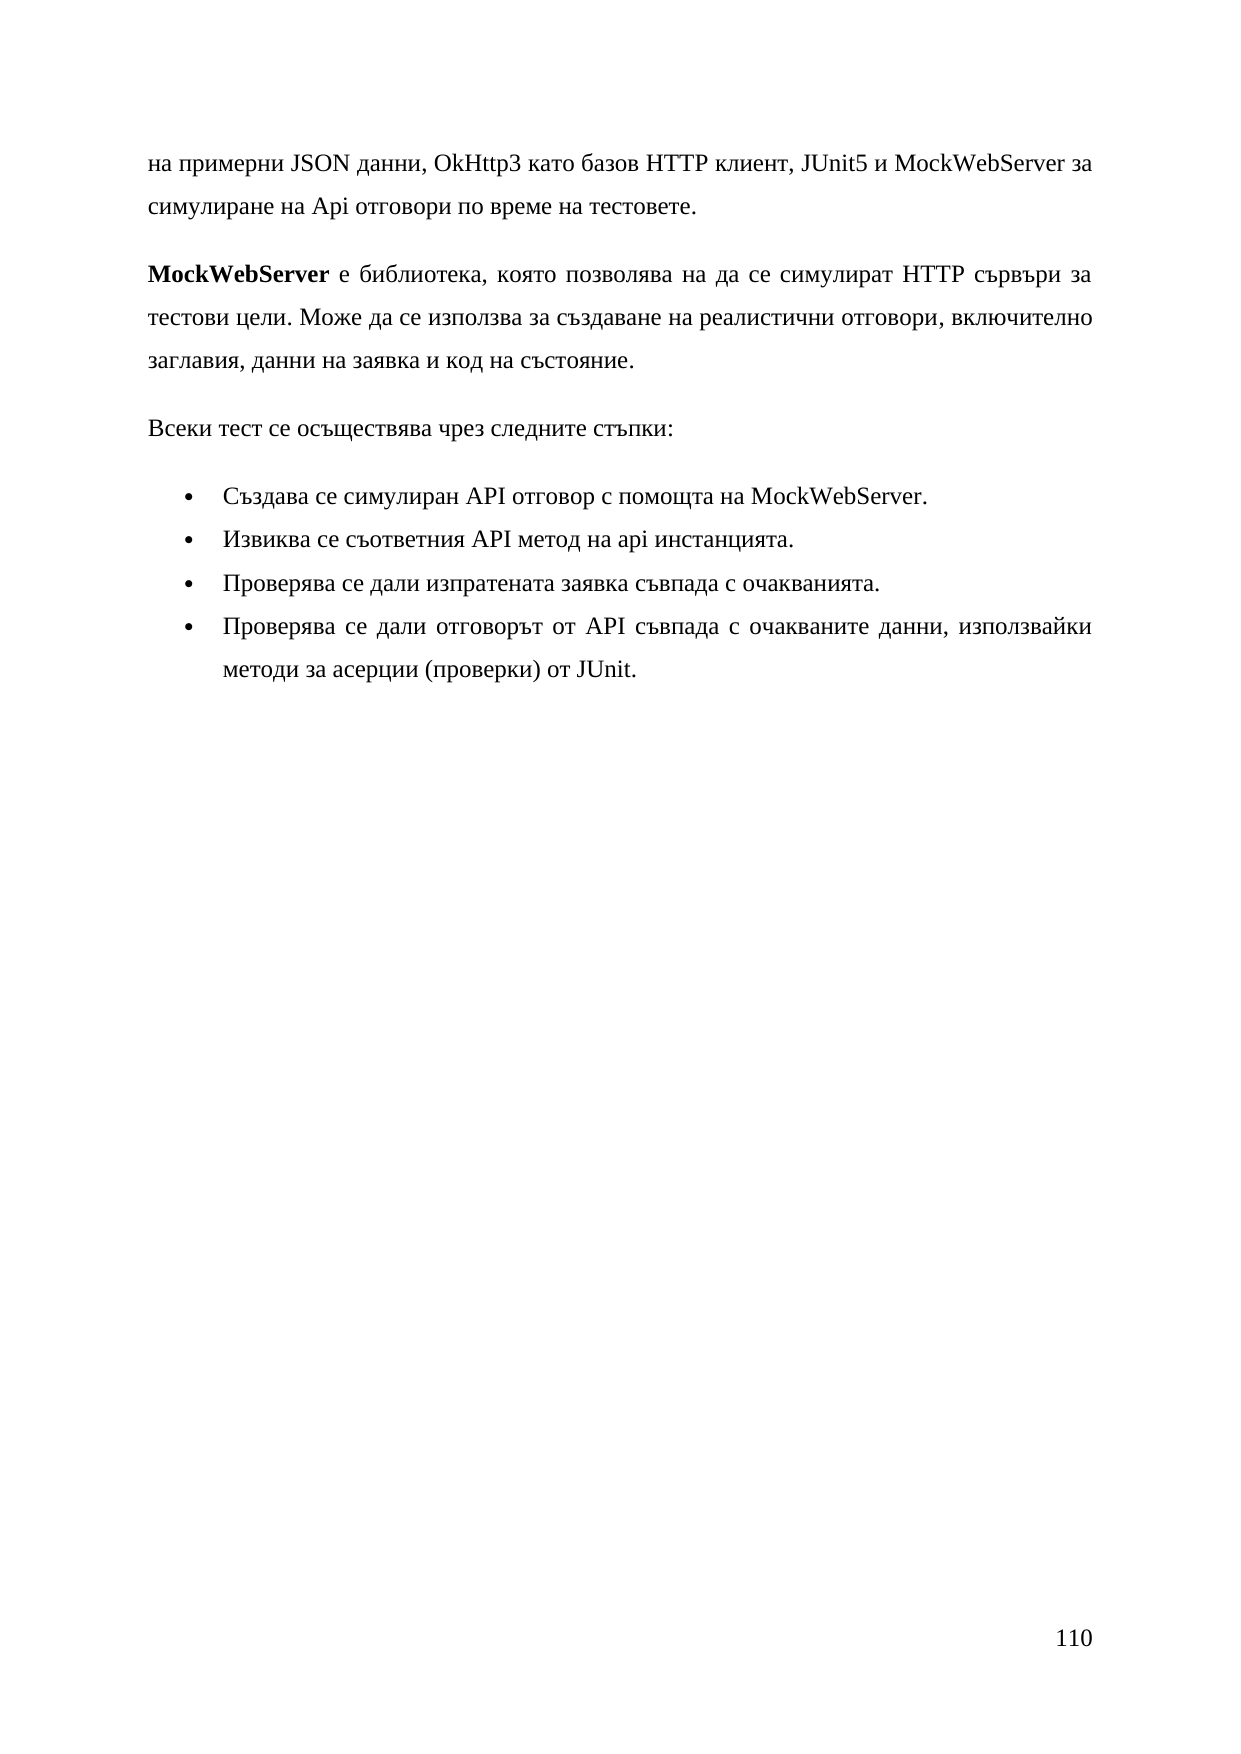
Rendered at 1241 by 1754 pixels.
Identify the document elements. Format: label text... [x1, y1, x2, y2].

list Проверява се дали изпратената заявка съвпада с очакванията. [185, 568, 1093, 596]
list Проверява се дали отговорът от API съвпада с очакваните данни, използвайки методи за асерции (проверки) от JUnit. [185, 611, 1093, 683]
text Всеки тест се осъществява чрез следните стъпки: [148, 413, 1093, 442]
list Създава се симулиран API отговор с помощта на MockWebServer. [185, 481, 1093, 510]
list Извиква се съответния API метод на api инстанцията. [185, 524, 1093, 553]
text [148, 148, 1093, 219]
text MockWebServer е библиотека, която позволява на да се симулират HTTP сървъри за тестови цели. Може да се използва за създаване на реалистични отговори, включително заглавия, данни на заявка и код на състояние. [148, 259, 1093, 374]
